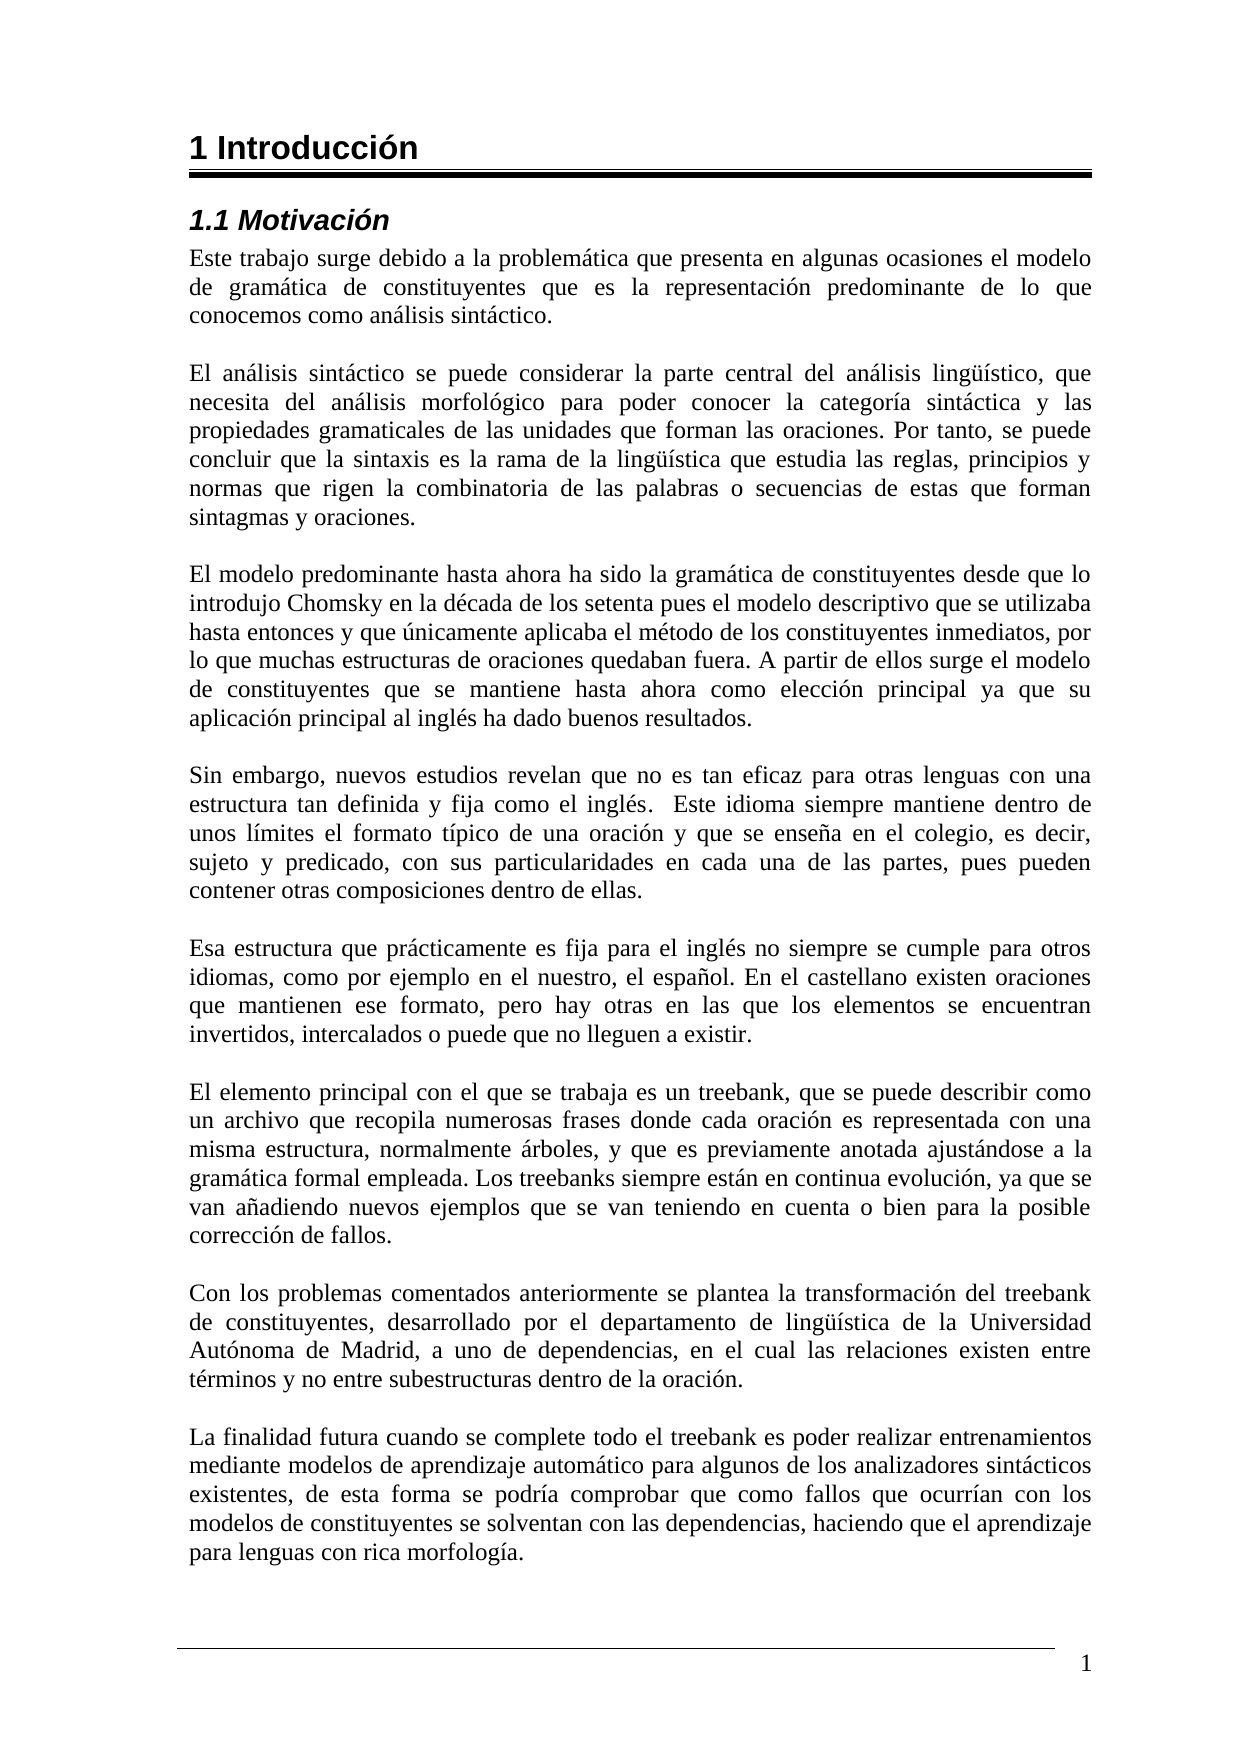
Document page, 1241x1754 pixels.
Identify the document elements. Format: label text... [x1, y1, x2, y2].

text El elemento principal con el que se trabaja es un treebank, que se puede describir como un archivo que recopila numerosas frases donde cada oración es representada con una misma estructura, normalmente árboles, y que es previamente anotada ajustándose a la gramática formal empleada. Los treebanks siempre están en continua evolución, ya que se van añadiendo nuevos ejemplos que se van teniendo en cuenta o bien para la posible corrección de fallos. [189, 1077, 1092, 1249]
subtitle Motivación [189, 203, 1120, 237]
text Este trabajo surge debido a la problemática que presenta en algunas ocasiones el modelo de gramática de constituyentes que es la representación predominante de lo que conocemos como análisis sintáctico. [189, 243, 1092, 329]
text Esa estructura que prácticamente es fija para el inglés no siempre se cumple para otros idiomas, como por ejemplo en el nuestro, el español. En el castellano existen oraciones que mantienen ese formato, pero hay otras en las que los elementos se encuentran invertidos, intercalados o puede que no lleguen a existir. [189, 933, 1092, 1048]
text El análisis sintáctico se puede considerar la parte central del análisis lingüístico, que necesita del análisis morfológico para poder conocer la categoría sintáctica y las propiedades gramaticales de las unidades que forman las oraciones. Por tanto, se puede concluir que la sintaxis es la rama de la lingüística que estudia las reglas, principios y normas que rigen la combinatoria de las palabras o secuencias de estas que forman sintagmas y oraciones. [189, 358, 1092, 531]
text Sin embargo, nuevos estudios revelan que no es tan eficaz para otras lenguas con una estructura tan definida y fija como el inglés. Este idioma siempre mantiene dentro de unos límites el formato típico de una oración y que se enseña en el colegio, es decir, sujeto y predicado, con sus particularidades en cada una de las partes, pues pueden contener otras composiciones dentro de ellas. [189, 761, 1092, 904]
text El modelo predominante hasta ahora ha sido la gramática de constituyentes desde que lo introdujo Chomsky en la década de los setenta pues el modelo descriptivo que se utilizaba hasta entonces y que únicamente aplicaba el método de los constituyentes inmediatos, por lo que muchas estructuras de oraciones quedaban fuera. A partir de ellos surge el modelo de constituyentes que se mantiene hasta ahora como elección principal ya que su aplicación principal al inglés ha dado buenos resultados. [189, 559, 1092, 732]
subtitle Introducción [189, 128, 1092, 169]
text La finalidad futura cuando se complete todo el treebank es poder realizar entrenamientos mediante modelos de aprendizaje automático para algunos de los analizadores sintácticos existentes, de esta forma se podría comprobar que como fallos que ocurrían con los modelos de constituyentes se solventan con las dependencias, haciendo que el aprendizaje para lenguas con rica morfología. [189, 1422, 1092, 1566]
text Con los problemas comentados anteriormente se plantea la transformación del treebank de constituyentes, desarrollado por el departamento de lingüística de la Universidad Autónoma de Madrid, a uno de dependencias, en el cual las relaciones existen entre términos y no entre subestructuras dentro de la oración. [189, 1278, 1092, 1393]
